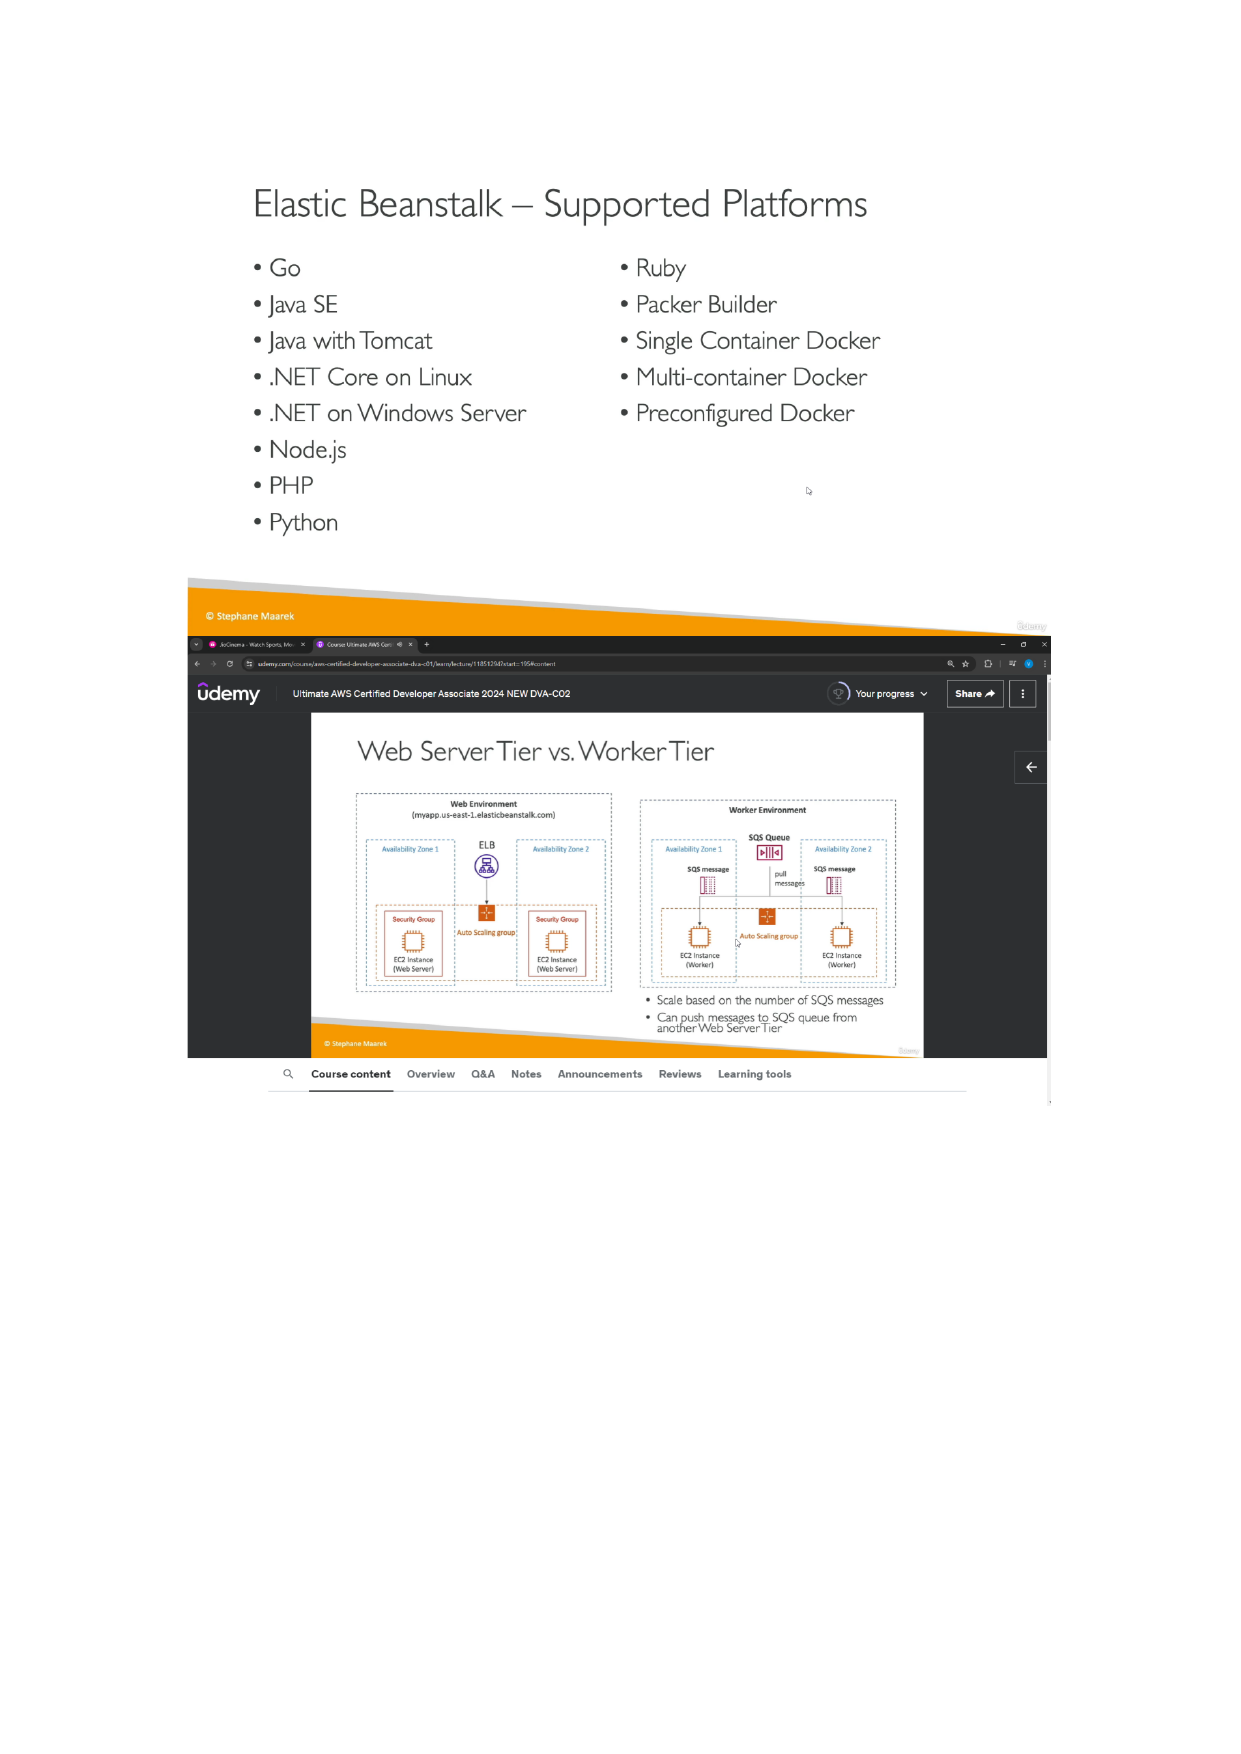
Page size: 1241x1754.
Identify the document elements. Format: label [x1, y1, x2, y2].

picture [187, 150, 1052, 1106]
